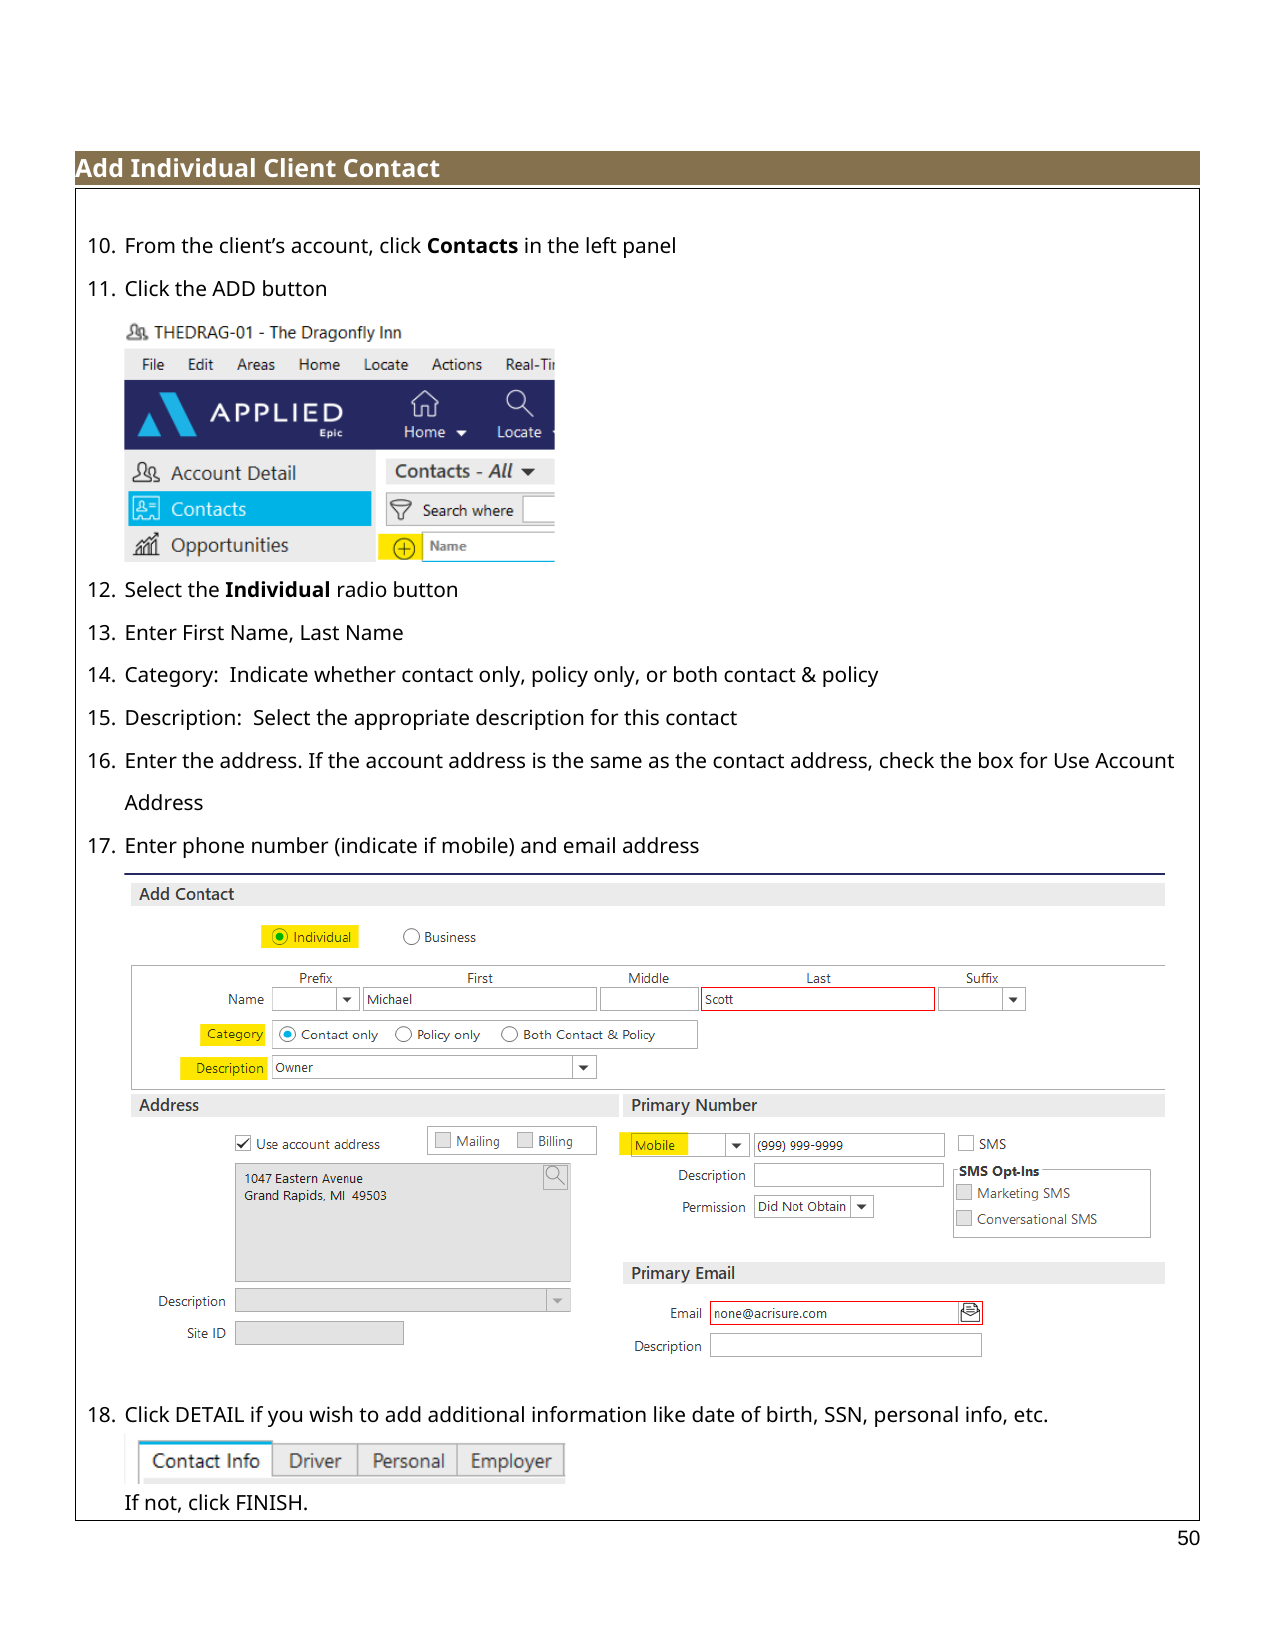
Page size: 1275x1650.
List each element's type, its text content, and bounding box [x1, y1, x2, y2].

picture [124, 1433, 566, 1484]
picture [124, 316, 555, 562]
subtitle Add Individual Client Contact [75, 151, 1200, 185]
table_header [76, 189, 1199, 1519]
picture [124, 873, 1165, 1364]
